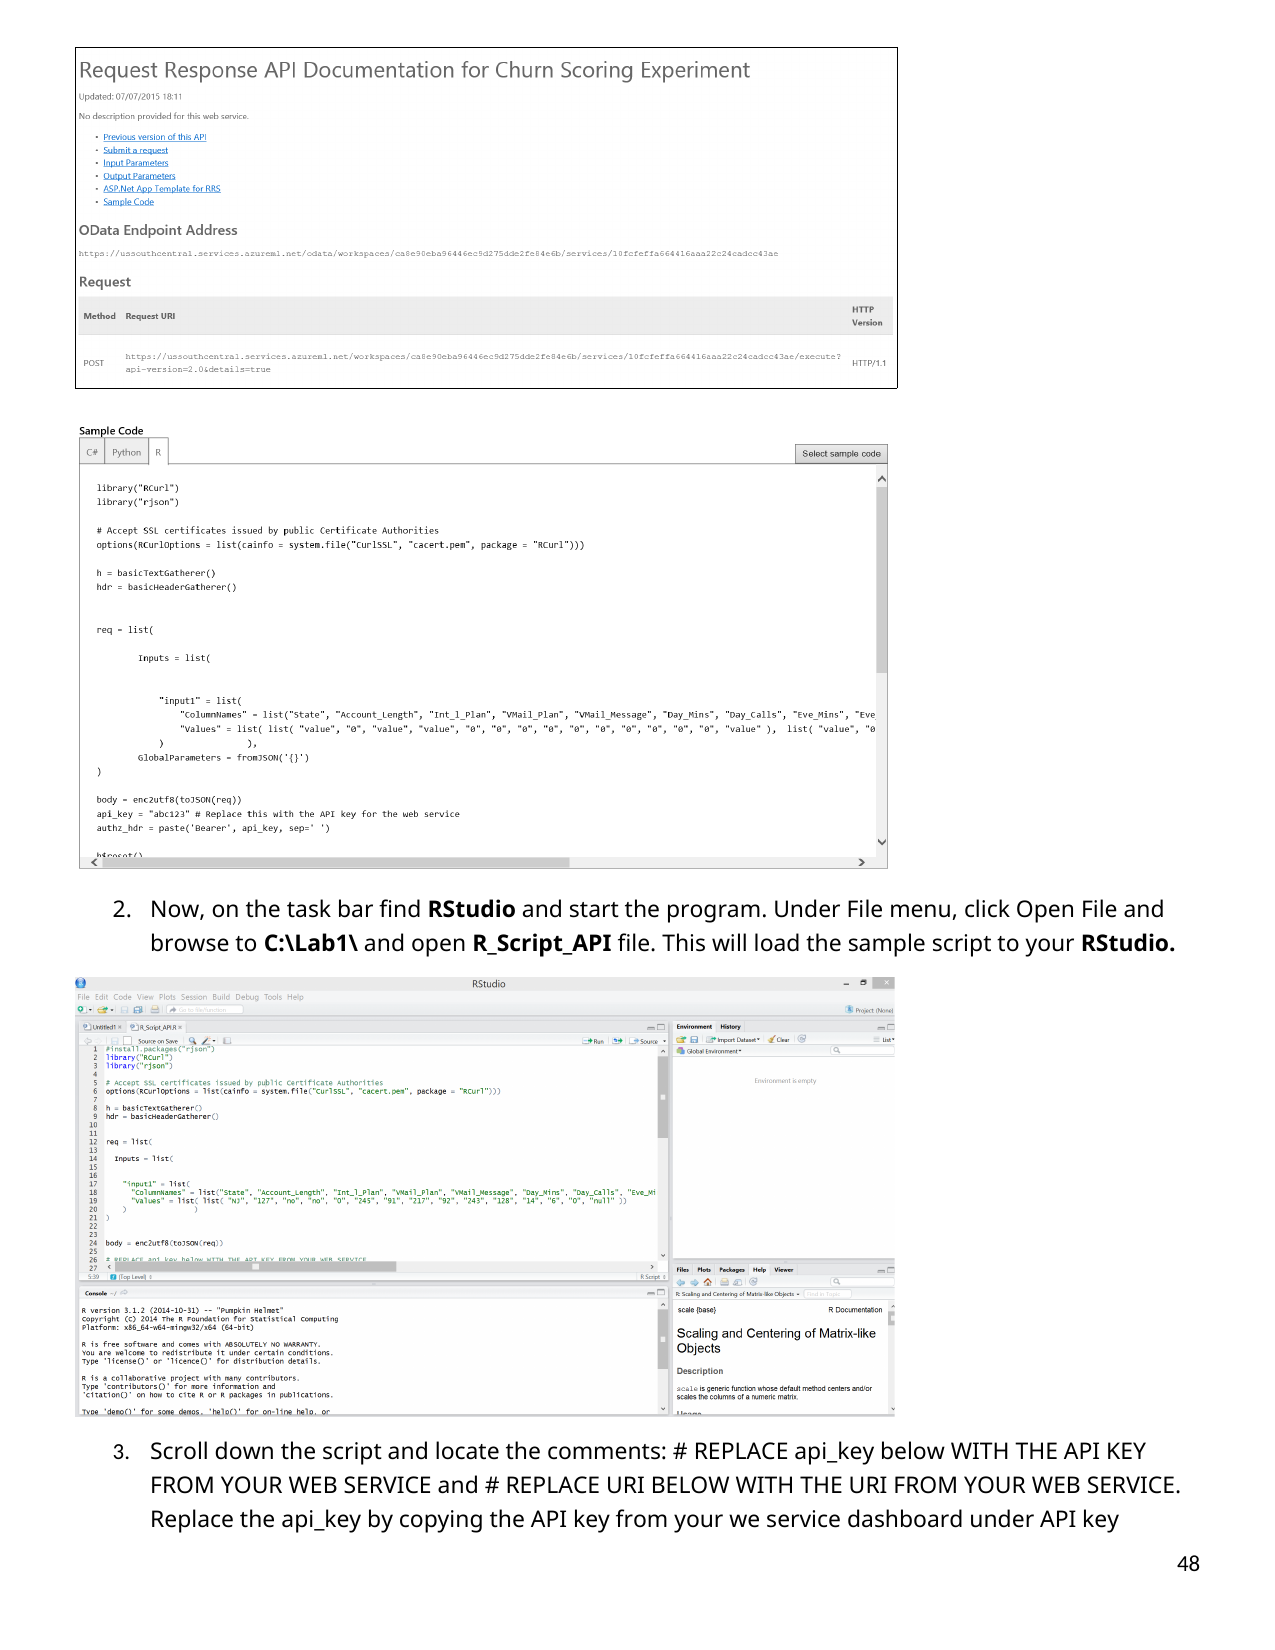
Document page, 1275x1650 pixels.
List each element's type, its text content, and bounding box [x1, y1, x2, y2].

picture [75, 407, 896, 874]
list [112, 1435, 1200, 1534]
picture [75, 977, 895, 1417]
picture [76, 48, 897, 388]
list Now, on the task bar find RStudio and start the program. Under File menu, click Open File and browse to C:\Lab1\ and open R_Script_API file. This will load the sample script to your RStudio. [112, 893, 1200, 958]
